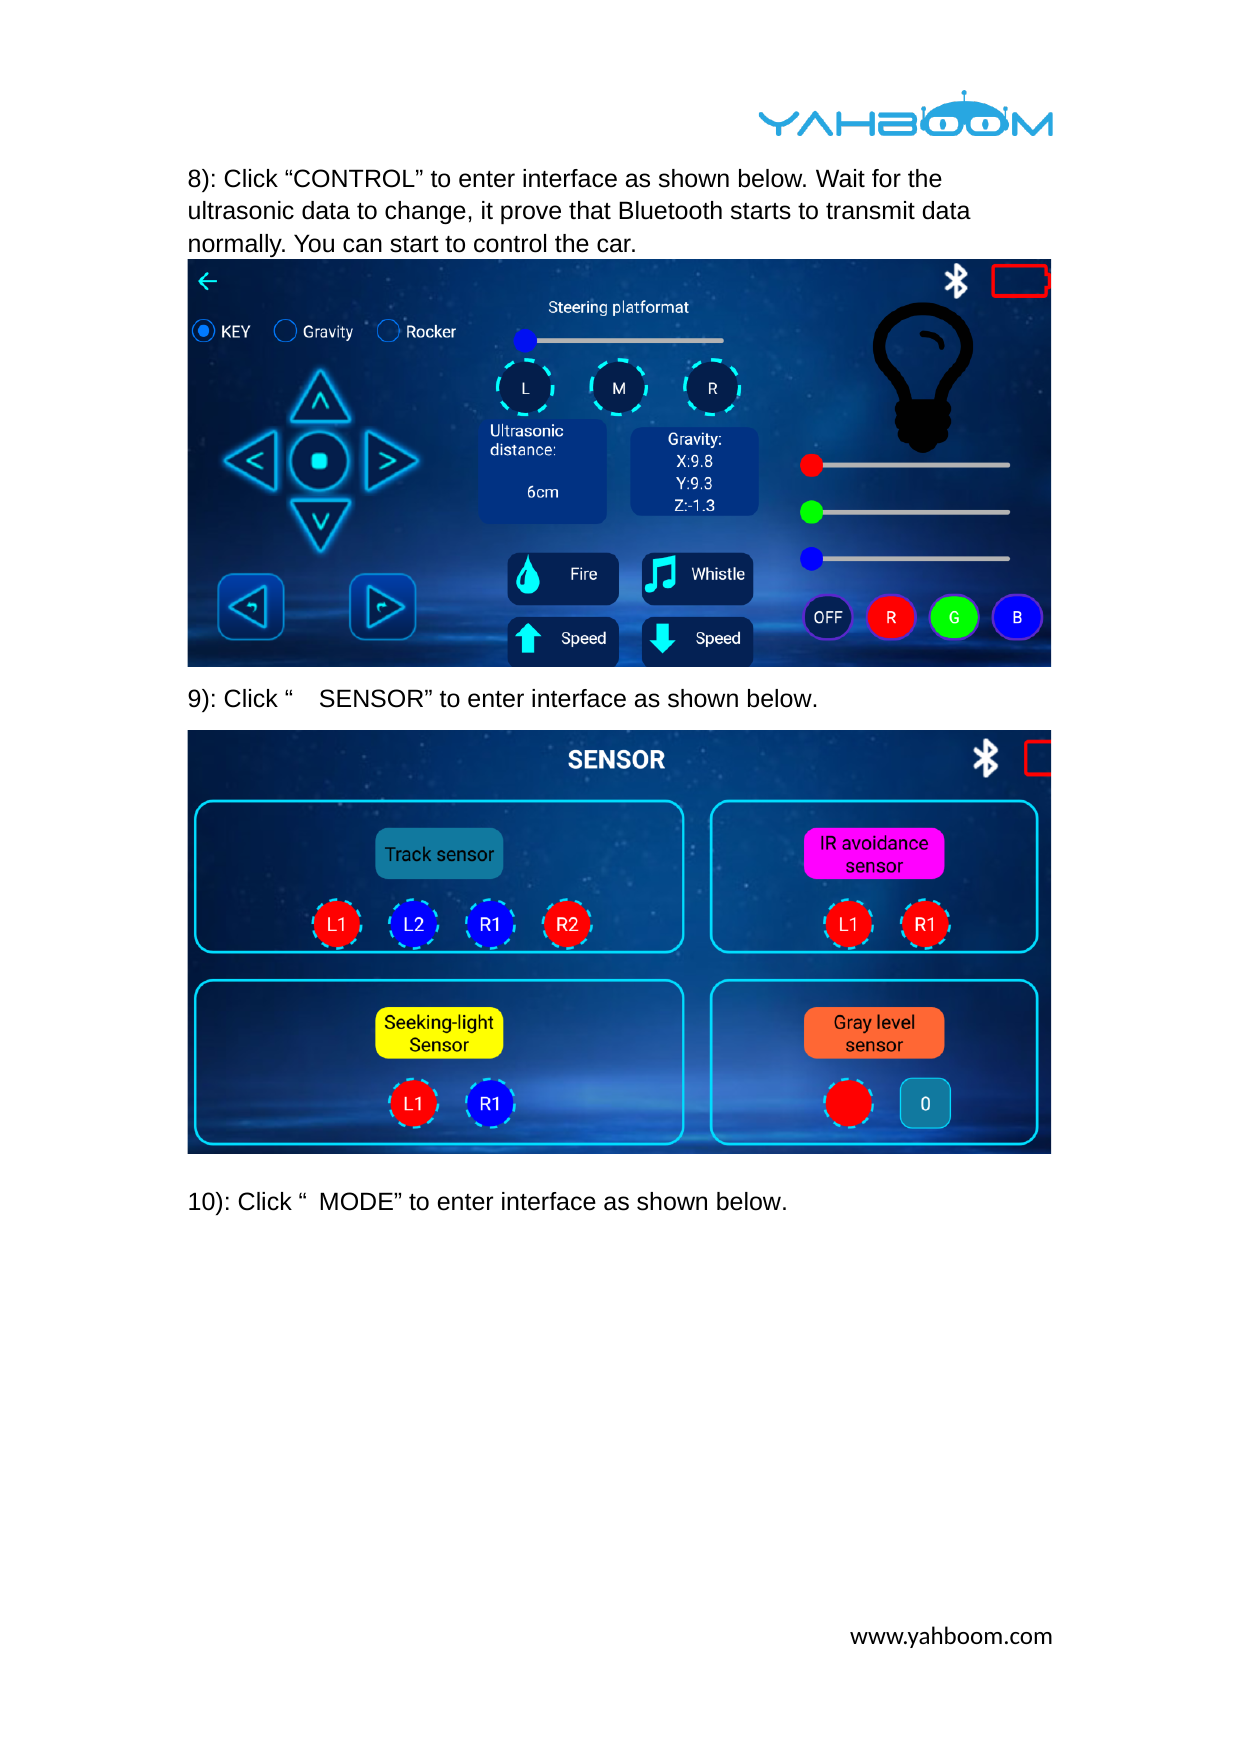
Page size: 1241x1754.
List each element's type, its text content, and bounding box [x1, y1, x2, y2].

picture [758, 90, 1053, 136]
picture [187, 730, 1052, 1154]
text 9): Click “ SENSOR” to enter interface as shown below. [187, 682, 1053, 714]
text 10): Click “ MODE” to enter interface as shown below. [187, 1185, 1053, 1218]
picture [187, 259, 1052, 667]
text 8): Click “CONTROL” to enter interface as shown below. Wait for the ultrasonic data to change, it prove that Bluetooth starts to transmit data normally. You can start to control the car. [187, 162, 1053, 259]
